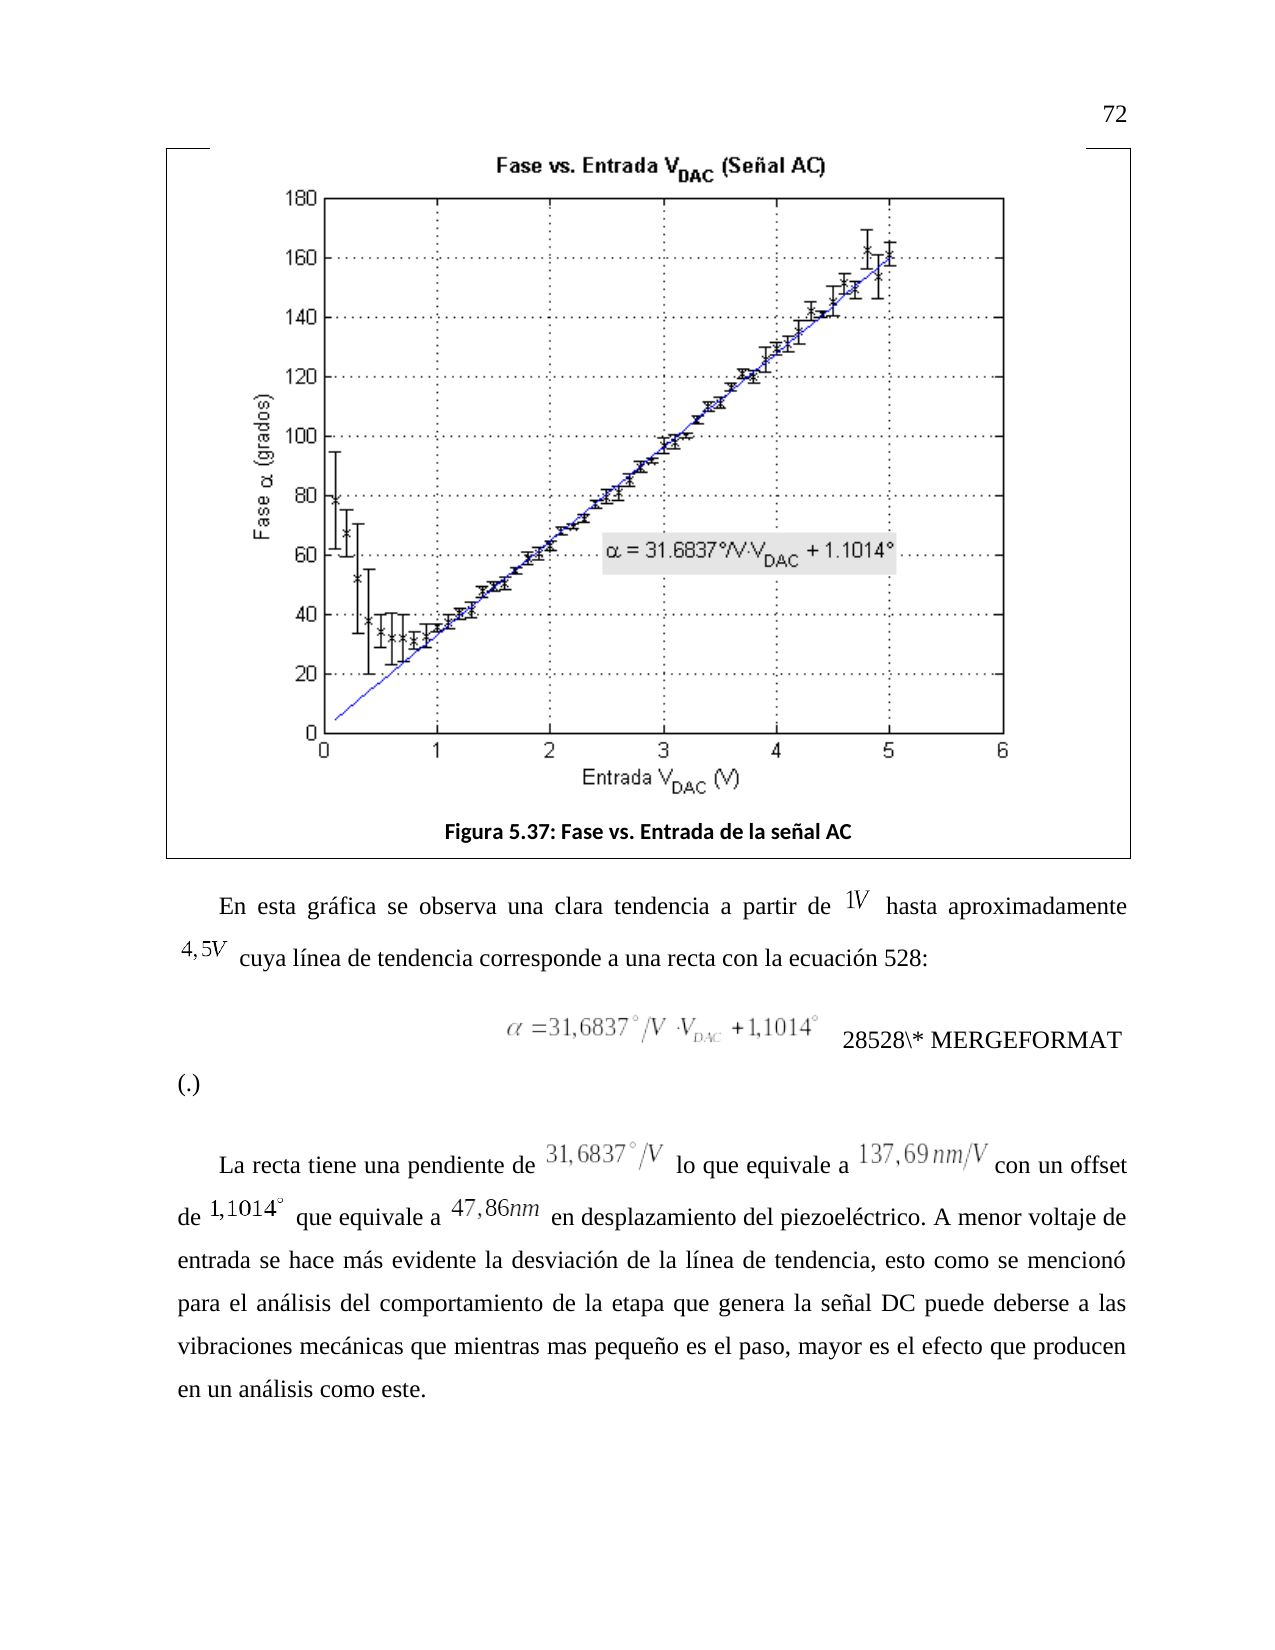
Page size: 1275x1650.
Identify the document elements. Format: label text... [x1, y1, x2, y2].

picture [210, 148, 1086, 805]
text La recta tiene una pendiente de lo que equivale a con un offset de que equivale a en desplazamiento del piezoeléctrico. A menor voltaje de entrada se hace más evidente la desviación de la línea de tendencia, esto como se mencionó para el análisis del comportamiento de la etapa que genera la señal DC puede deberse a las vibraciones mecánicas que mientras mas pequeño es el paso, mayor es el efecto que producen en un análisis como este. [177, 1136, 1127, 1403]
text En esta gráfica se observa una clara tendencia a partir de hasta aproximadamente cuya línea de tendencia corresponde a una recta con la ecuación : [177, 884, 1127, 971]
